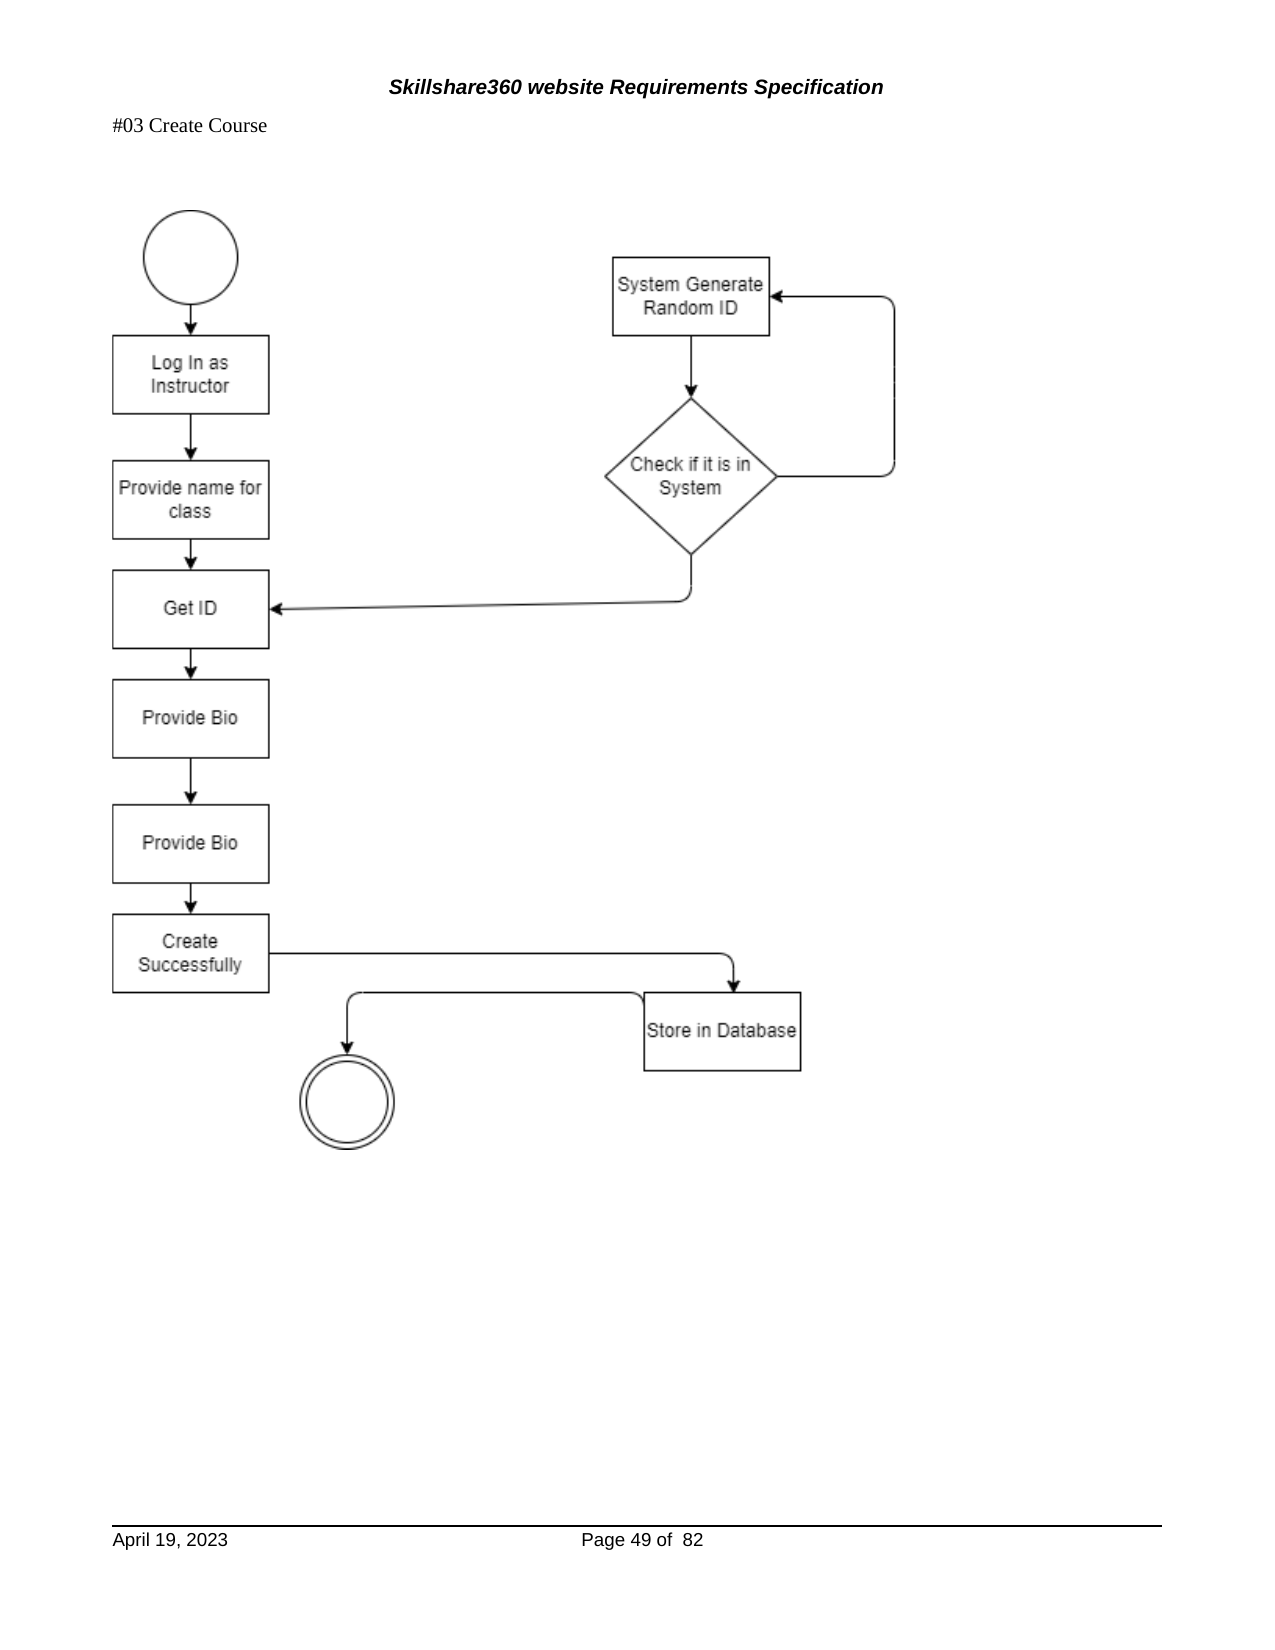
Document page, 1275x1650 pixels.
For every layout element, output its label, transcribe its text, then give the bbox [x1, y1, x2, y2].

picture [112, 210, 908, 1150]
text #03 Create Course [112, 112, 1162, 137]
